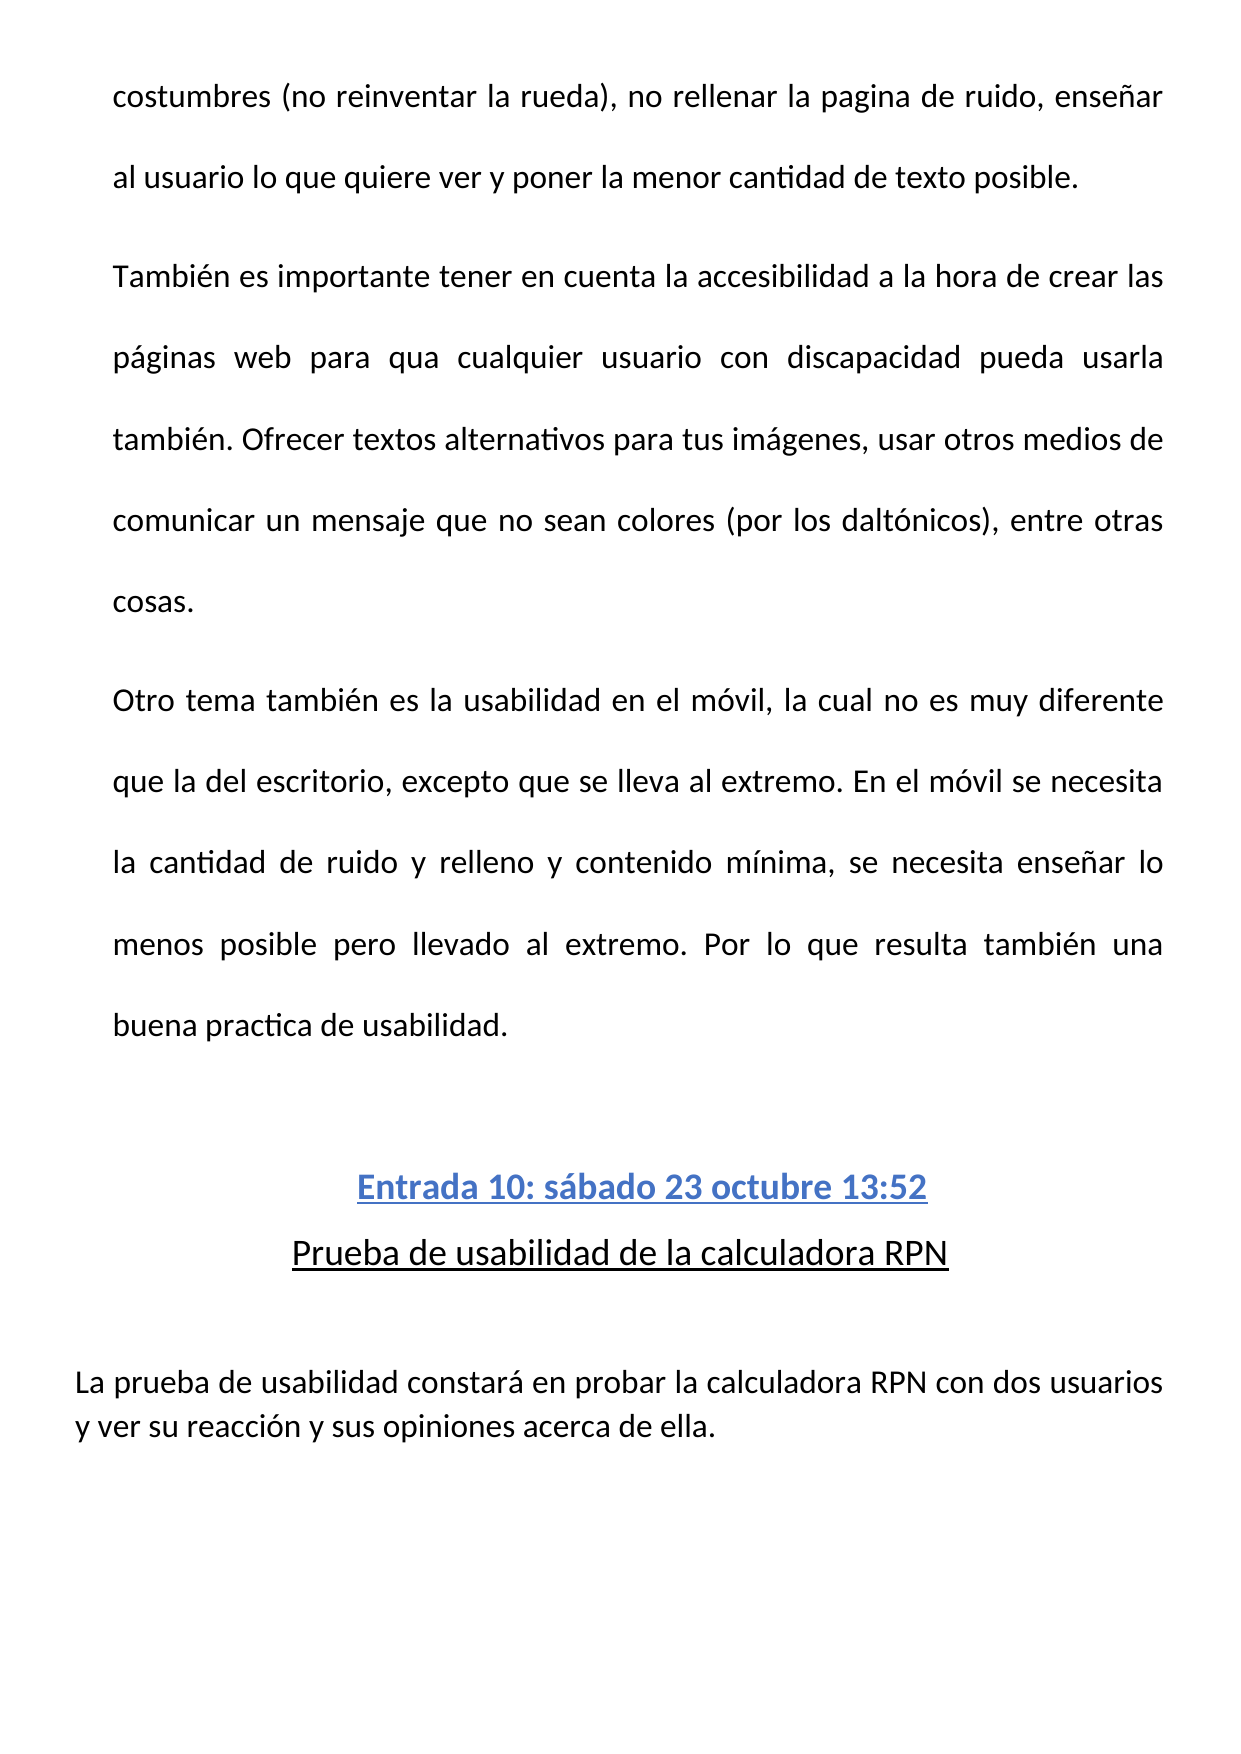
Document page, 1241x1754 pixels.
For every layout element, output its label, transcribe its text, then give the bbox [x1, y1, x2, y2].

text Otro tema también es la usabilidad en el móvil, la cual no es muy diferente que la del escritorio, excepto que se lleva al extremo. En el móvil se necesita la cantidad de ruido y relleno y contenido mínima, se necesita enseñar lo menos posible pero llevado al extremo. Por lo que resulta también una buena practica de usabilidad. [112, 678, 1165, 1045]
text La prueba de usabilidad constará en probar la calculadora RPN con dos usuarios y ver su reacción y sus opiniones acerca de ella. [75, 1362, 1165, 1446]
text Entrada 10: sábado 23 octubre 13:52 [119, 1163, 1165, 1209]
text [112, 75, 1165, 197]
text También es importante tener en cuenta la accesibilidad a la hora de crear las páginas web para qua cualquier usuario con discapacidad pueda usarla también. Ofrecer textos alternativos para tus imágenes, usar otros medios de comunicar un mensaje que no sean colores (por los daltónicos), entre otras cosas. [112, 254, 1165, 621]
text Prueba de usabilidad de la calculadora RPN [75, 1229, 1165, 1275]
